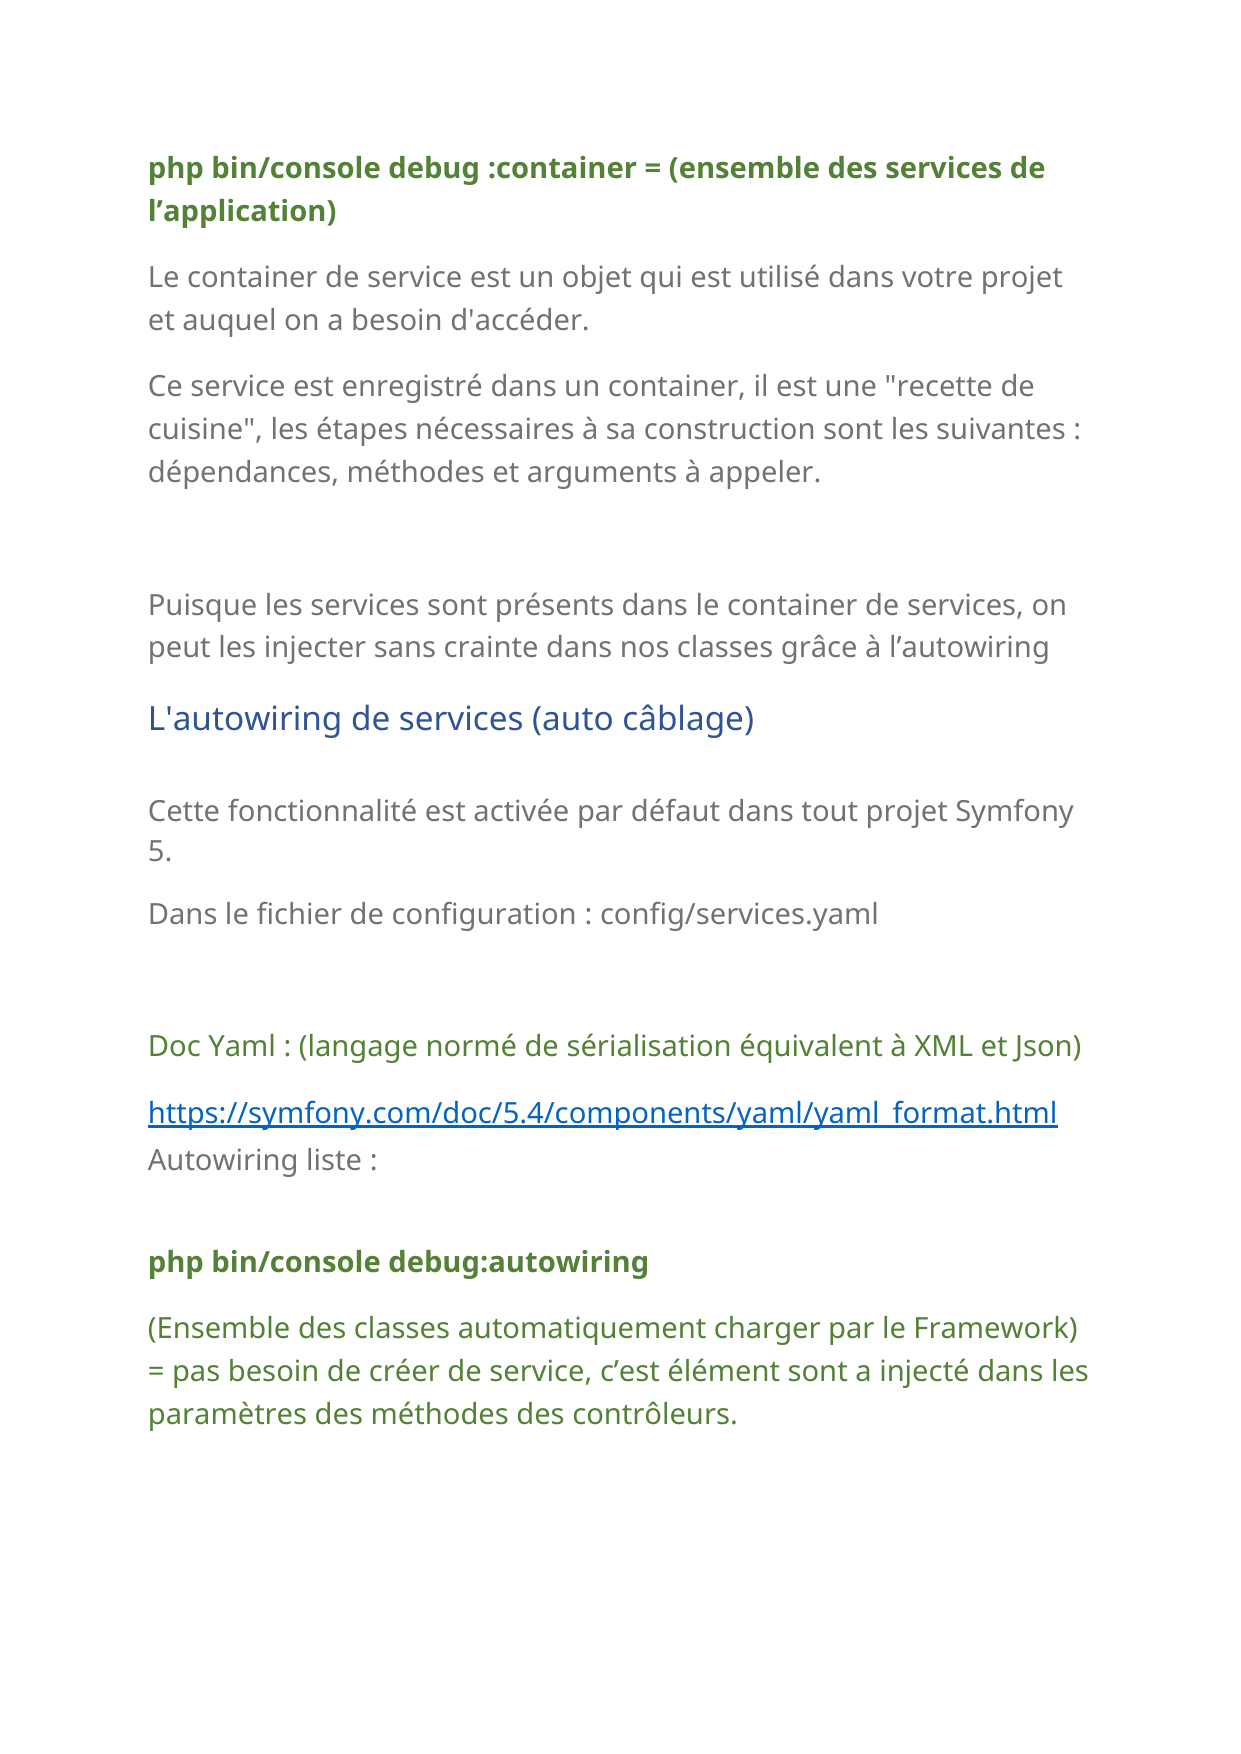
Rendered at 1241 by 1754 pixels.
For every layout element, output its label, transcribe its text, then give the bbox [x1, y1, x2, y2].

text (Ensemble des classes automatiquement charger par le Framework) = pas besoin de créer de service, c’est élément sont a injecté dans les paramètres des méthodes des contrôleurs. [148, 1307, 1093, 1433]
text Puisque les services sont présents dans le container de services, on peut les injecter sans crainte dans nos classes grâce à l’autowiring [148, 584, 1093, 666]
text Dans le fichier de configuration : config/services.yaml [148, 893, 1093, 933]
subtitle Autowiring liste : [148, 1139, 1093, 1178]
text Doc Yaml : (langage normé de sérialisation équivalent à XML et Json) [148, 1026, 1093, 1065]
text Ce service est enregistré dans un container, il est une "recette de cuisine", les étapes nécessaires à sa construction sont les suivantes : dépendances, méthodes et arguments à appeler. [148, 366, 1093, 491]
subtitle L'autowiring de services (auto câblage) [148, 694, 1093, 740]
text Cette fonctionnalité est activée par défaut dans tout projet Symfony 5. [148, 790, 1093, 870]
text Le container de service est un objet qui est utilisé dans votre projet et auquel on a besoin d'accéder. [148, 257, 1093, 339]
text php bin/console debug:autowiring [148, 1241, 1093, 1281]
text php bin/console debug :container = (ensemble des services de l’application) [148, 148, 1093, 230]
subtitle https://symfony.com/doc/5.4/components/yaml/yaml_format.html [148, 1092, 1093, 1132]
